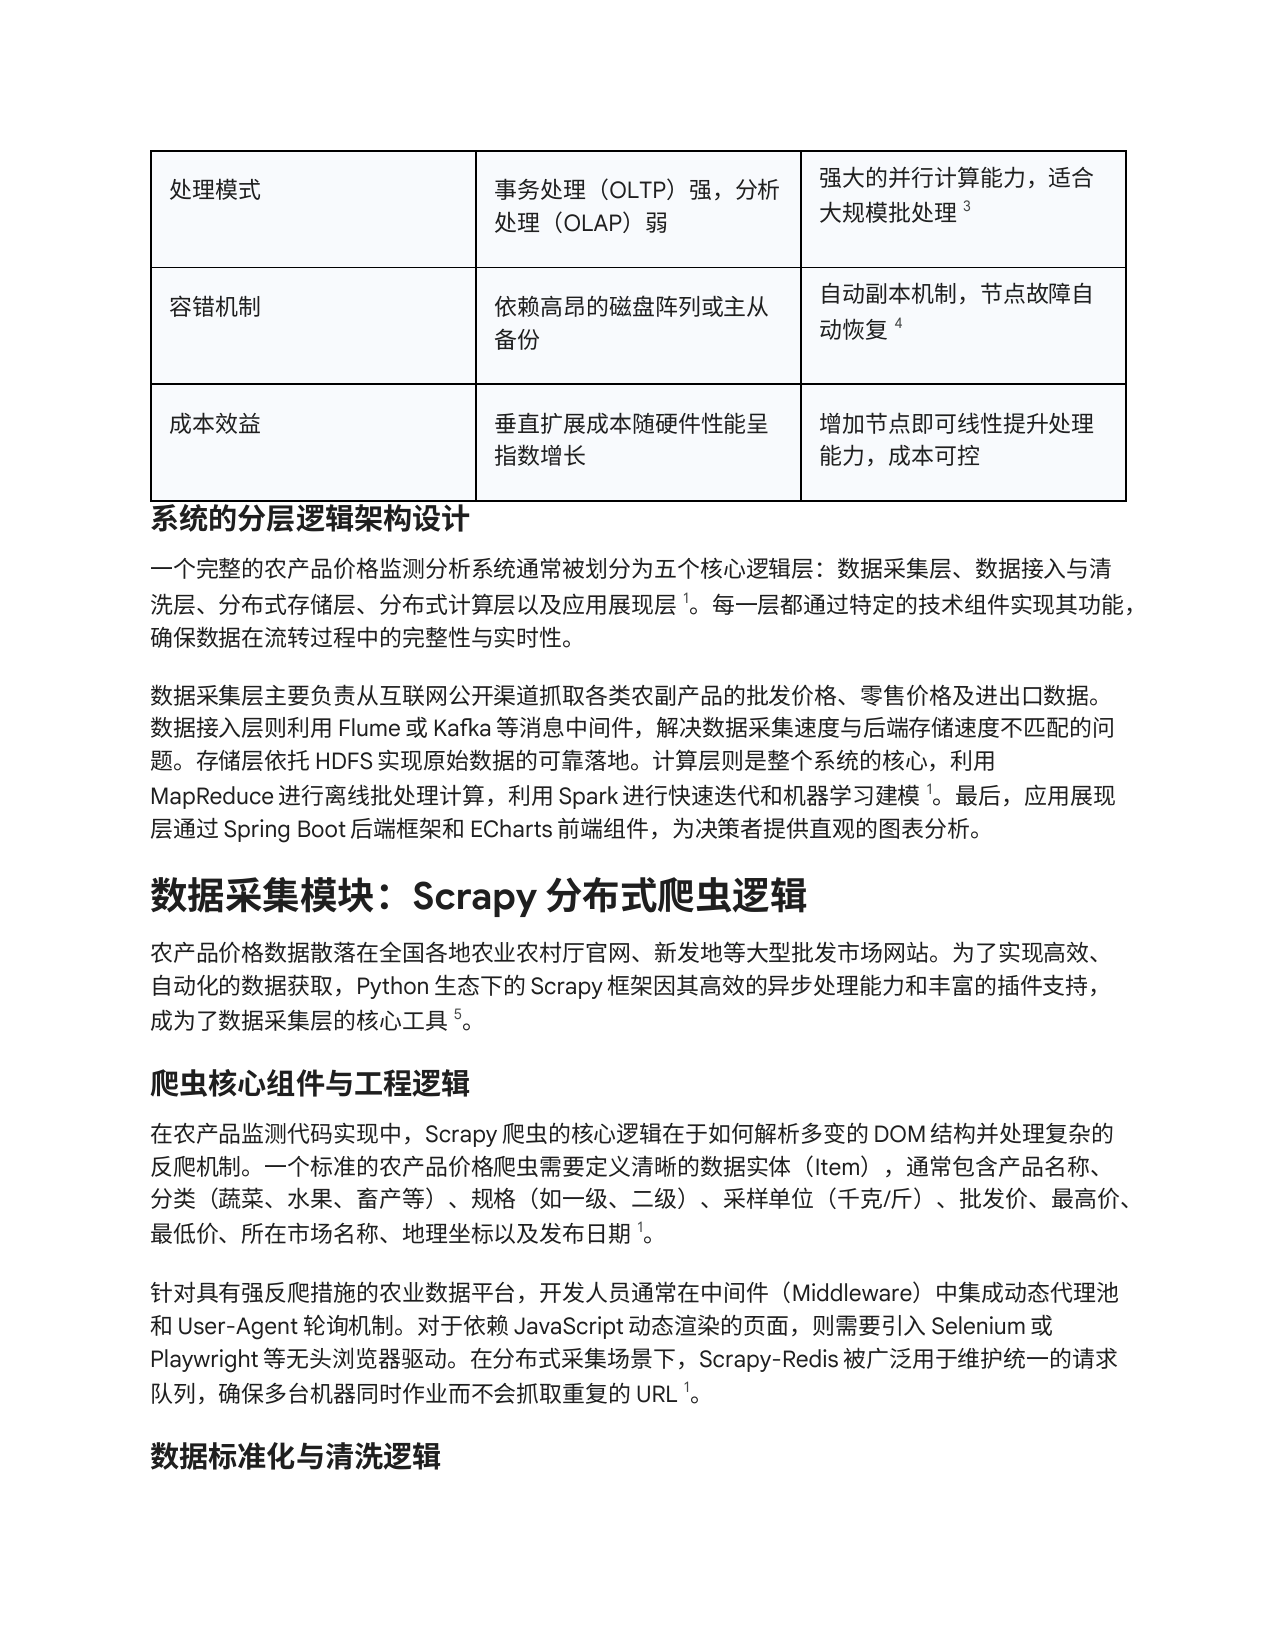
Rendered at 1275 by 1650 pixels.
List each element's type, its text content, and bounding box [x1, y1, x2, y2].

subtitle 系统的分层逻辑架构设计 [150, 502, 1125, 538]
text 针对具有强反爬措施的农业数据平台，开发人员通常在中间件（Middleware）中集成动态代理池和User-Agent轮询机制。对于依赖JavaScript动态渲染的页面，则需要引入Selenium或Playwright等无头浏览器驱动。在分布式采集场景下，Scrapy-Redis被广泛用于维护统一的请求队列，确保多台机器同时作业而不会抓取重复的URL 1。 [150, 1279, 1125, 1409]
table_cell 处理模式 [152, 152, 475, 267]
text 农产品价格数据散落在全国各地农业农村厅官网、新发地等大型批发市场网站。为了实现高效、自动化的数据获取，Python生态下的Scrapy框架因其高效的异步处理能力和丰富的插件支持，成为了数据采集层的核心工具 5。 [150, 939, 1125, 1037]
subtitle 数据标准化与清洗逻辑 [150, 1439, 1125, 1475]
table_cell 强大的并行计算能力，适合大规模批处理 3 [802, 152, 1125, 267]
table_cell 垂直扩展成本随硬件性能呈指数增长 [477, 385, 800, 500]
subtitle 数据采集模块：Scrapy分布式爬虫逻辑 [150, 873, 1125, 920]
text 在农产品监测代码实现中，Scrapy爬虫的核心逻辑在于如何解析多变的DOM结构并处理复杂的反爬机制。一个标准的农产品价格爬虫需要定义清晰的数据实体（Item），通常包含产品名称、分类（蔬菜、水果、畜产等）、规格（如一级、二级）、采样单位（千克/斤）、批发价、最高价、最低价、所在市场名称、地理坐标以及发布日期 1。 [150, 1120, 1125, 1250]
table_cell 容错机制 [152, 268, 475, 383]
table_cell 事务处理（OLTP）强，分析处理（OLAP）弱 [477, 152, 800, 267]
table_cell 依赖高昂的磁盘阵列或主从备份 [477, 268, 800, 383]
table_cell 自动副本机制，节点故障自动恢复 4 [802, 268, 1125, 383]
text 一个完整的农产品价格监测分析系统通常被划分为五个核心逻辑层：数据采集层、数据接入与清洗层、分布式存储层、分布式计算层以及应用展现层 1。每一层都通过特定的技术组件实现其功能，确保数据在流转过程中的完整性与实时性。 [150, 556, 1125, 653]
table_cell 成本效益 [152, 385, 475, 500]
table_cell 增加节点即可线性提升处理能力，成本可控 [802, 385, 1125, 500]
text 数据采集层主要负责从互联网公开渠道抓取各类农副产品的批发价格、零售价格及进出口数据。数据接入层则利用Flume或Kafka等消息中间件，解决数据采集速度与后端存储速度不匹配的问题。存储层依托HDFS实现原始数据的可靠落地。计算层则是整个系统的核心，利用MapReduce进行离线批处理计算，利用Spark进行快速迭代和机器学习建模 1。最后，应用展现层通过Spring Boot后端框架和ECharts前端组件，为决策者提供直观的图表分析。 [150, 682, 1125, 844]
subtitle 爬虫核心组件与工程逻辑 [150, 1066, 1125, 1103]
